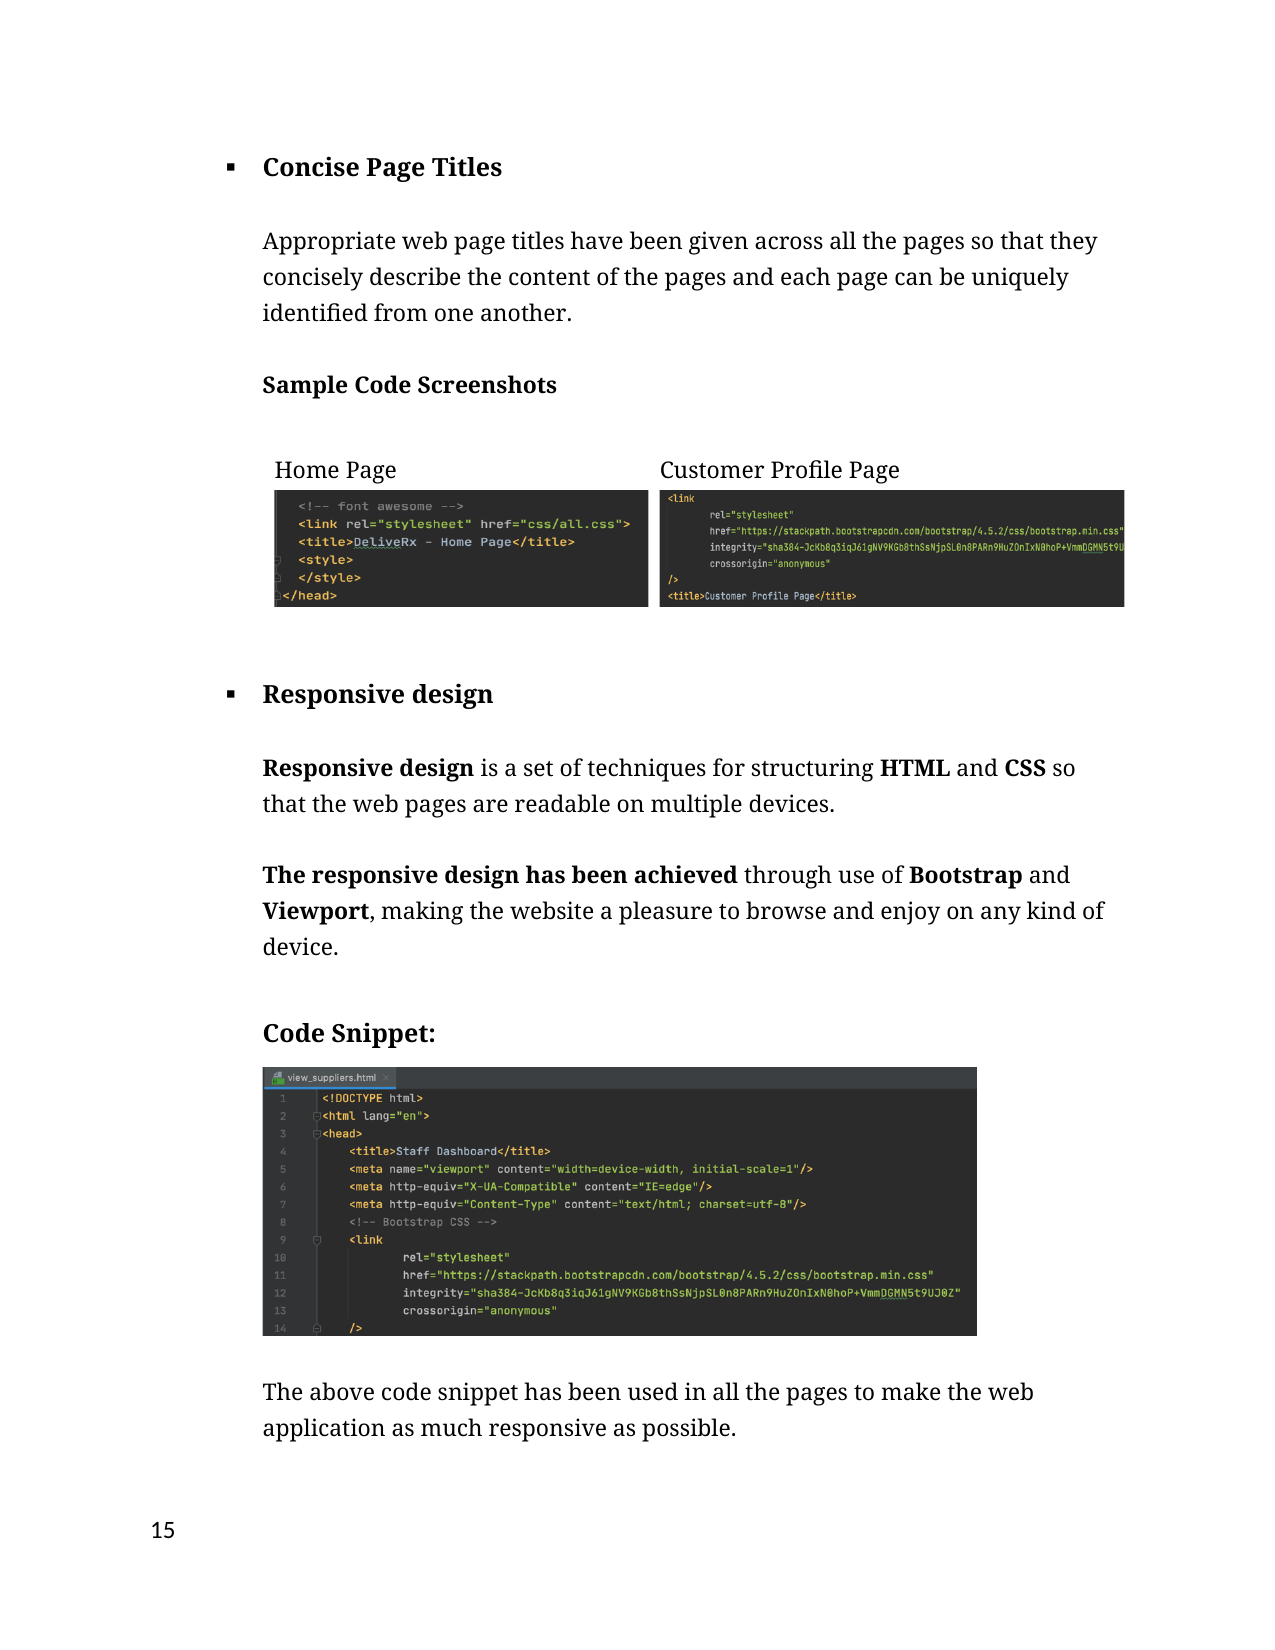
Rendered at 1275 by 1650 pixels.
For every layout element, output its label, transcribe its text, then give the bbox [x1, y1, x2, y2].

picture [262, 1067, 977, 1336]
list Concise Page Titles [225, 150, 1125, 184]
list Responsive design [225, 676, 1125, 711]
list Appropriate web page titles have been given across all the pages so that they concisely describe the content of the pages and each page can be uniquely identified from one another. [262, 225, 1125, 328]
text Code Snippet: [187, 1016, 1125, 1050]
table_header Home Page [264, 418, 648, 624]
picture [659, 490, 1125, 607]
table_header Customer Profile Page [649, 418, 1124, 624]
list Sample Code Screenshots [262, 369, 1125, 400]
list The responsive design has been achieved through use of Bootstrap and Viewport, making the website a pleasure to browse and enjoy on any kind of device. [262, 859, 1125, 962]
list The above code snippet has been used in all the pages to make the web application as much responsive as possible. [262, 1376, 1125, 1443]
picture [274, 490, 649, 607]
list Responsive design is a set of techniques for structuring HTML and CSS so that the web pages are readable on multiple devices. [262, 752, 1125, 819]
